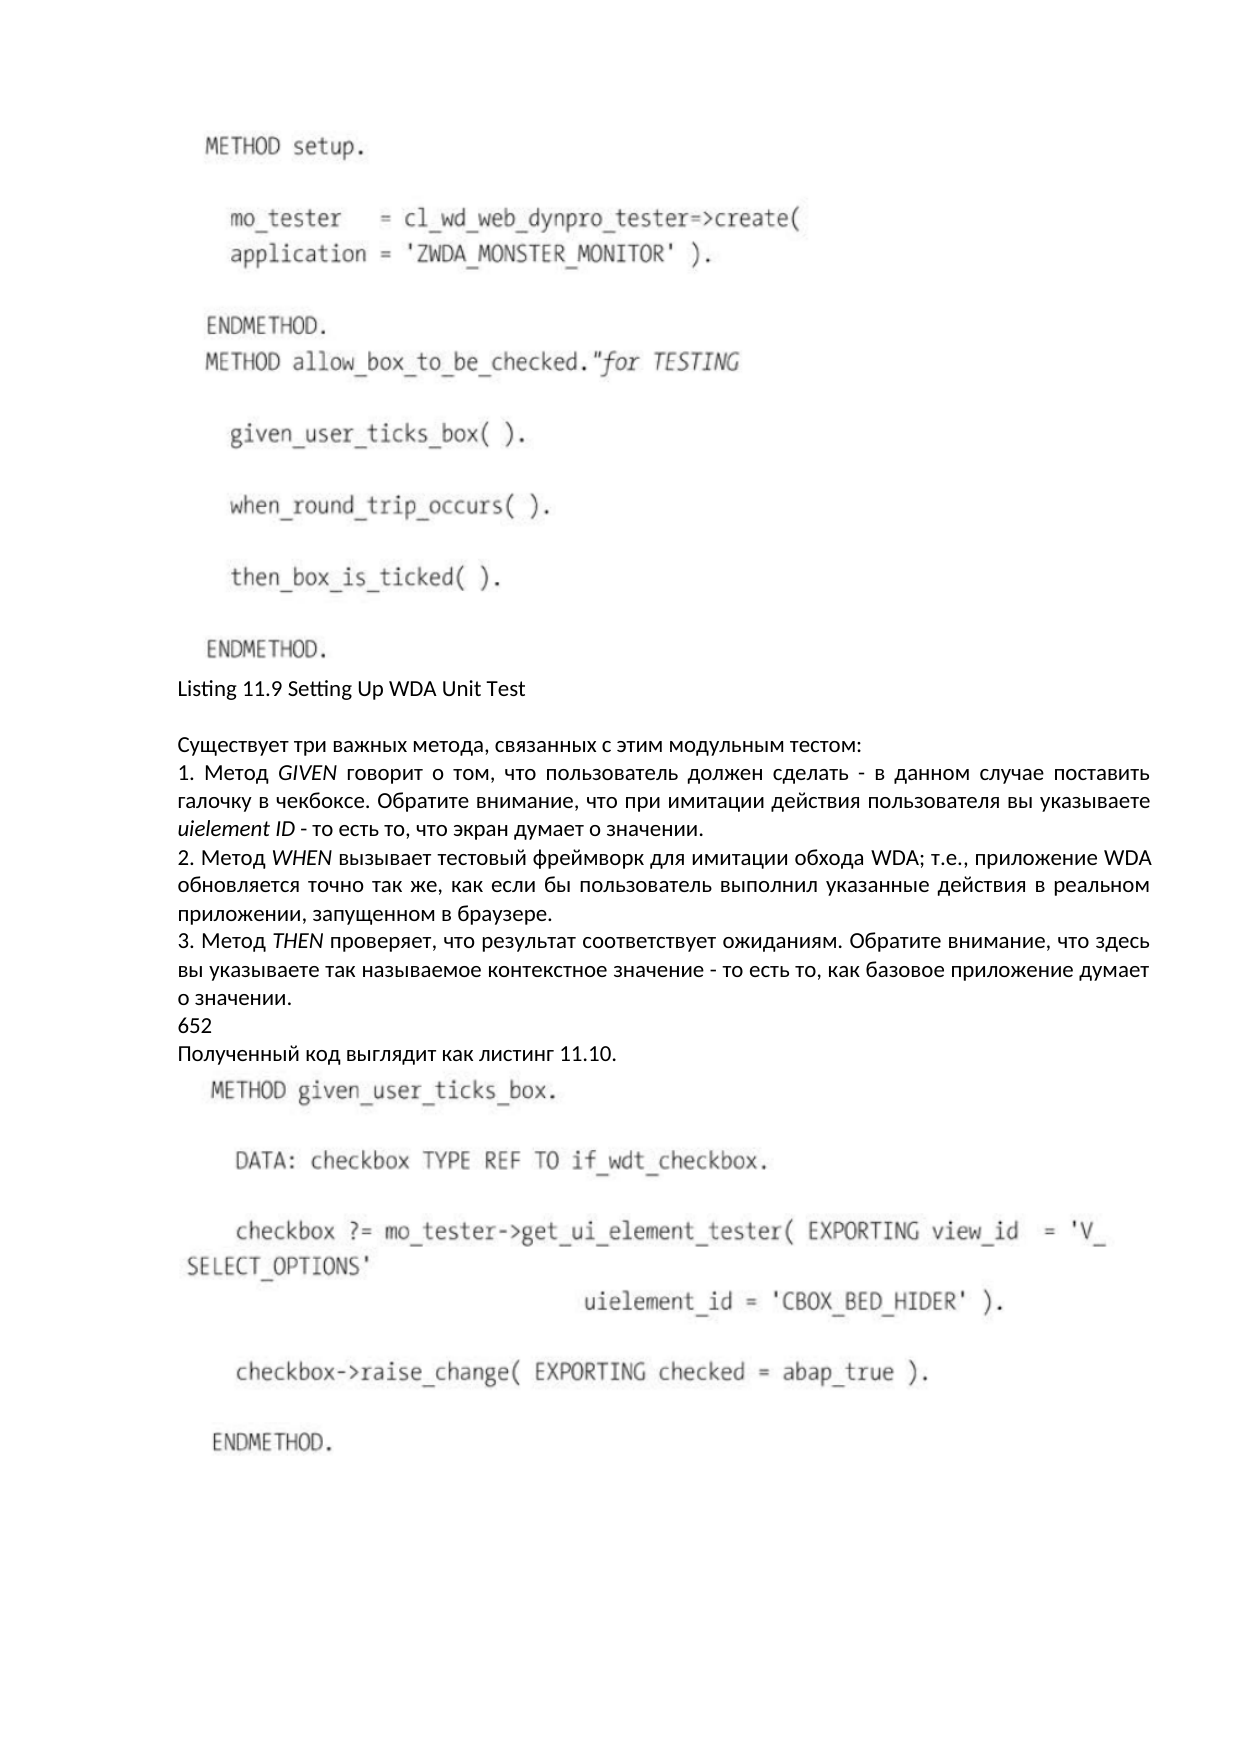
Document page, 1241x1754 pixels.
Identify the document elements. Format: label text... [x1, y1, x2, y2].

text Listing 11.9 Setting Up WDA Unit Test [177, 675, 1152, 702]
text Существует три важных метода, связанных с этим модульным тестом: [177, 731, 1152, 758]
text 3. Метод THEN проверяет, что результат соответствует ожиданиям. Обратите внимание, что здесь вы указываете так называемое контекстное значение - то есть то, как базовое приложение думает о значении. [177, 927, 1152, 1011]
picture [177, 118, 1152, 675]
text 2. Метод WHEN вызывает тестовый фреймворк для имитации обхода WDA; т.е., приложение WDA обновляется точно так же, как если бы пользователь выполнил указанные действия в реальном приложении, запущенном в браузере. [177, 843, 1152, 927]
text Полученный код выглядит как листинг 11.10. [177, 1039, 1152, 1066]
text 1. Метод GIVEN говорит о том, что пользователь должен сделать - в данном случае поставить галочку в чекбоксе. Обратите внимание, что при имитации действия пользователя вы указываете uielement ID - то есть то, что экран думает о значении. [177, 758, 1152, 843]
picture [177, 1066, 1152, 1462]
text 652 [177, 1011, 1152, 1039]
